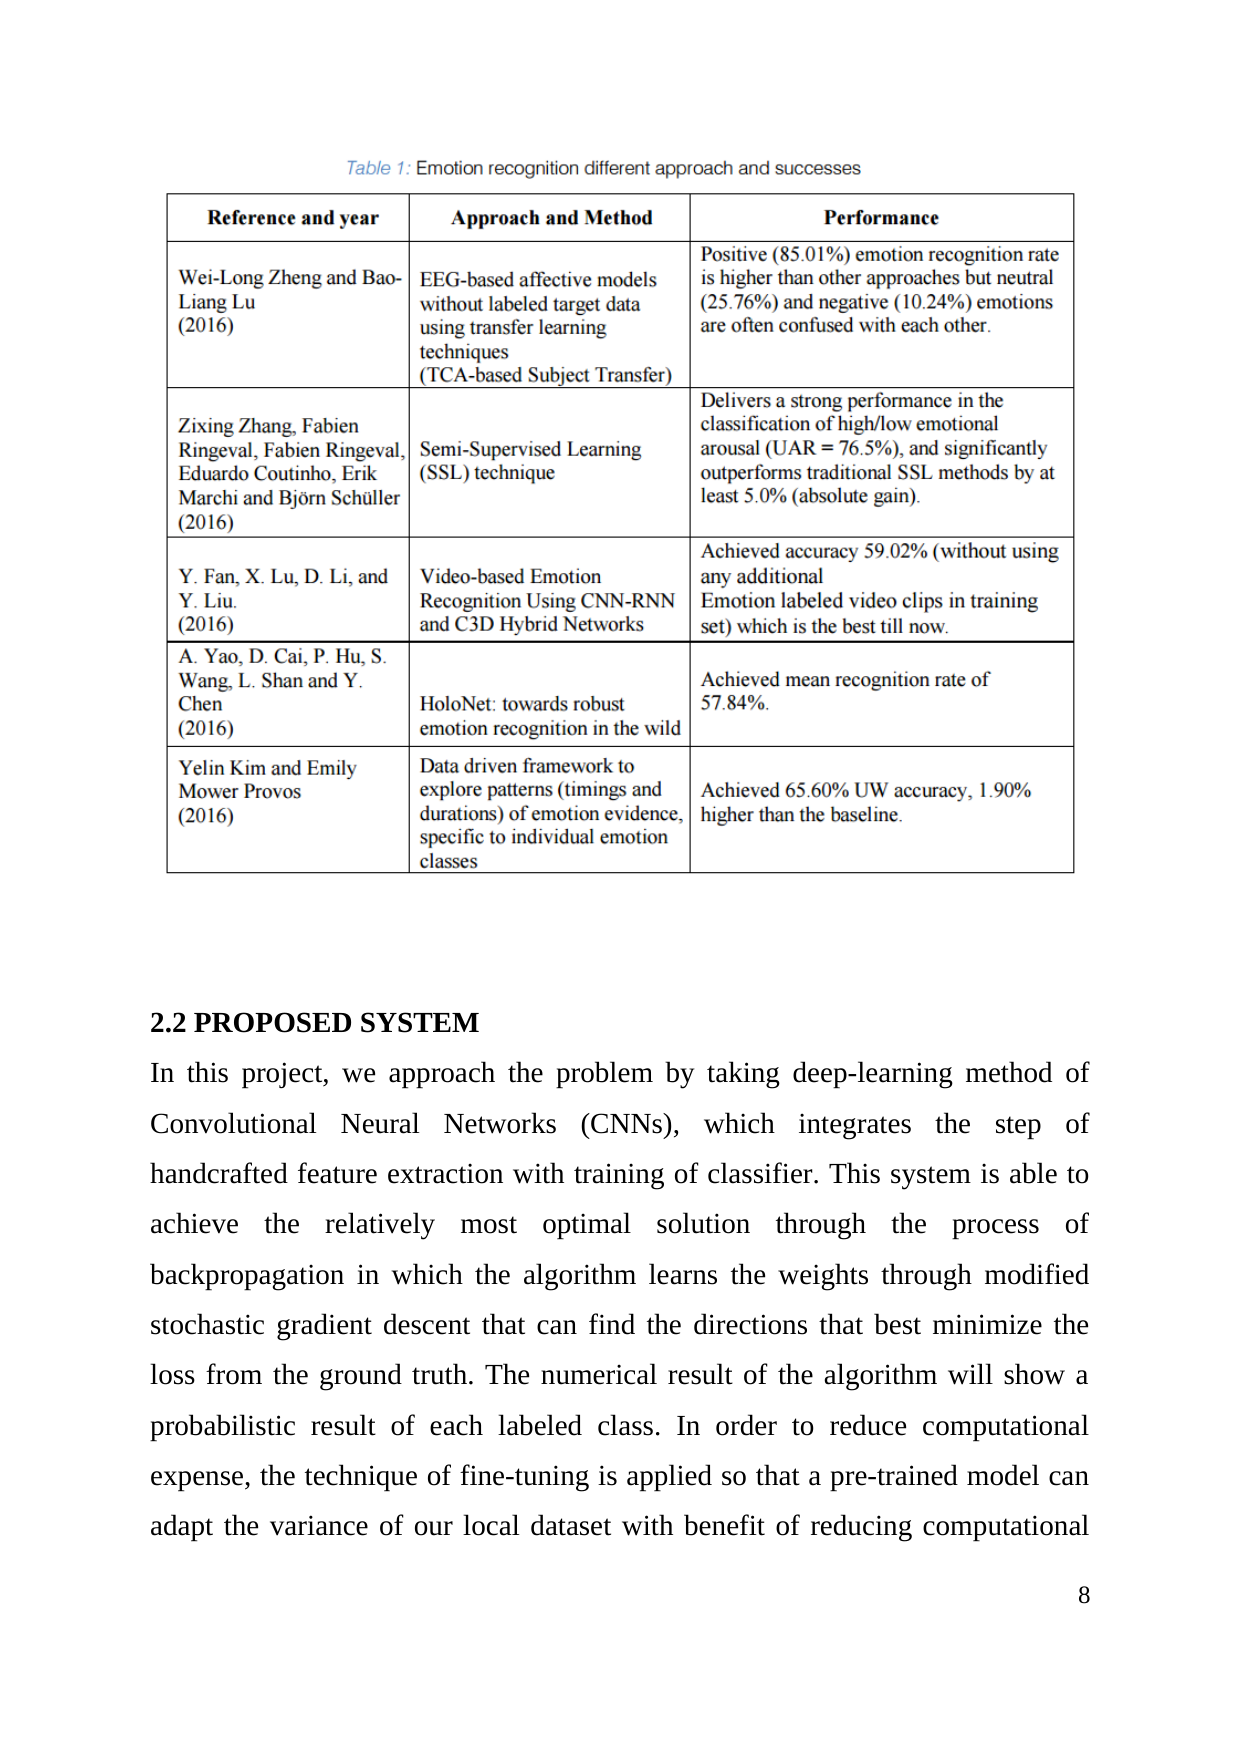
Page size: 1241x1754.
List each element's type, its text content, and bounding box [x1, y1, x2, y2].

picture [150, 150, 1091, 891]
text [150, 1056, 1090, 1542]
text 2.2 PROPOSED SYSTEM [150, 1005, 1090, 1039]
